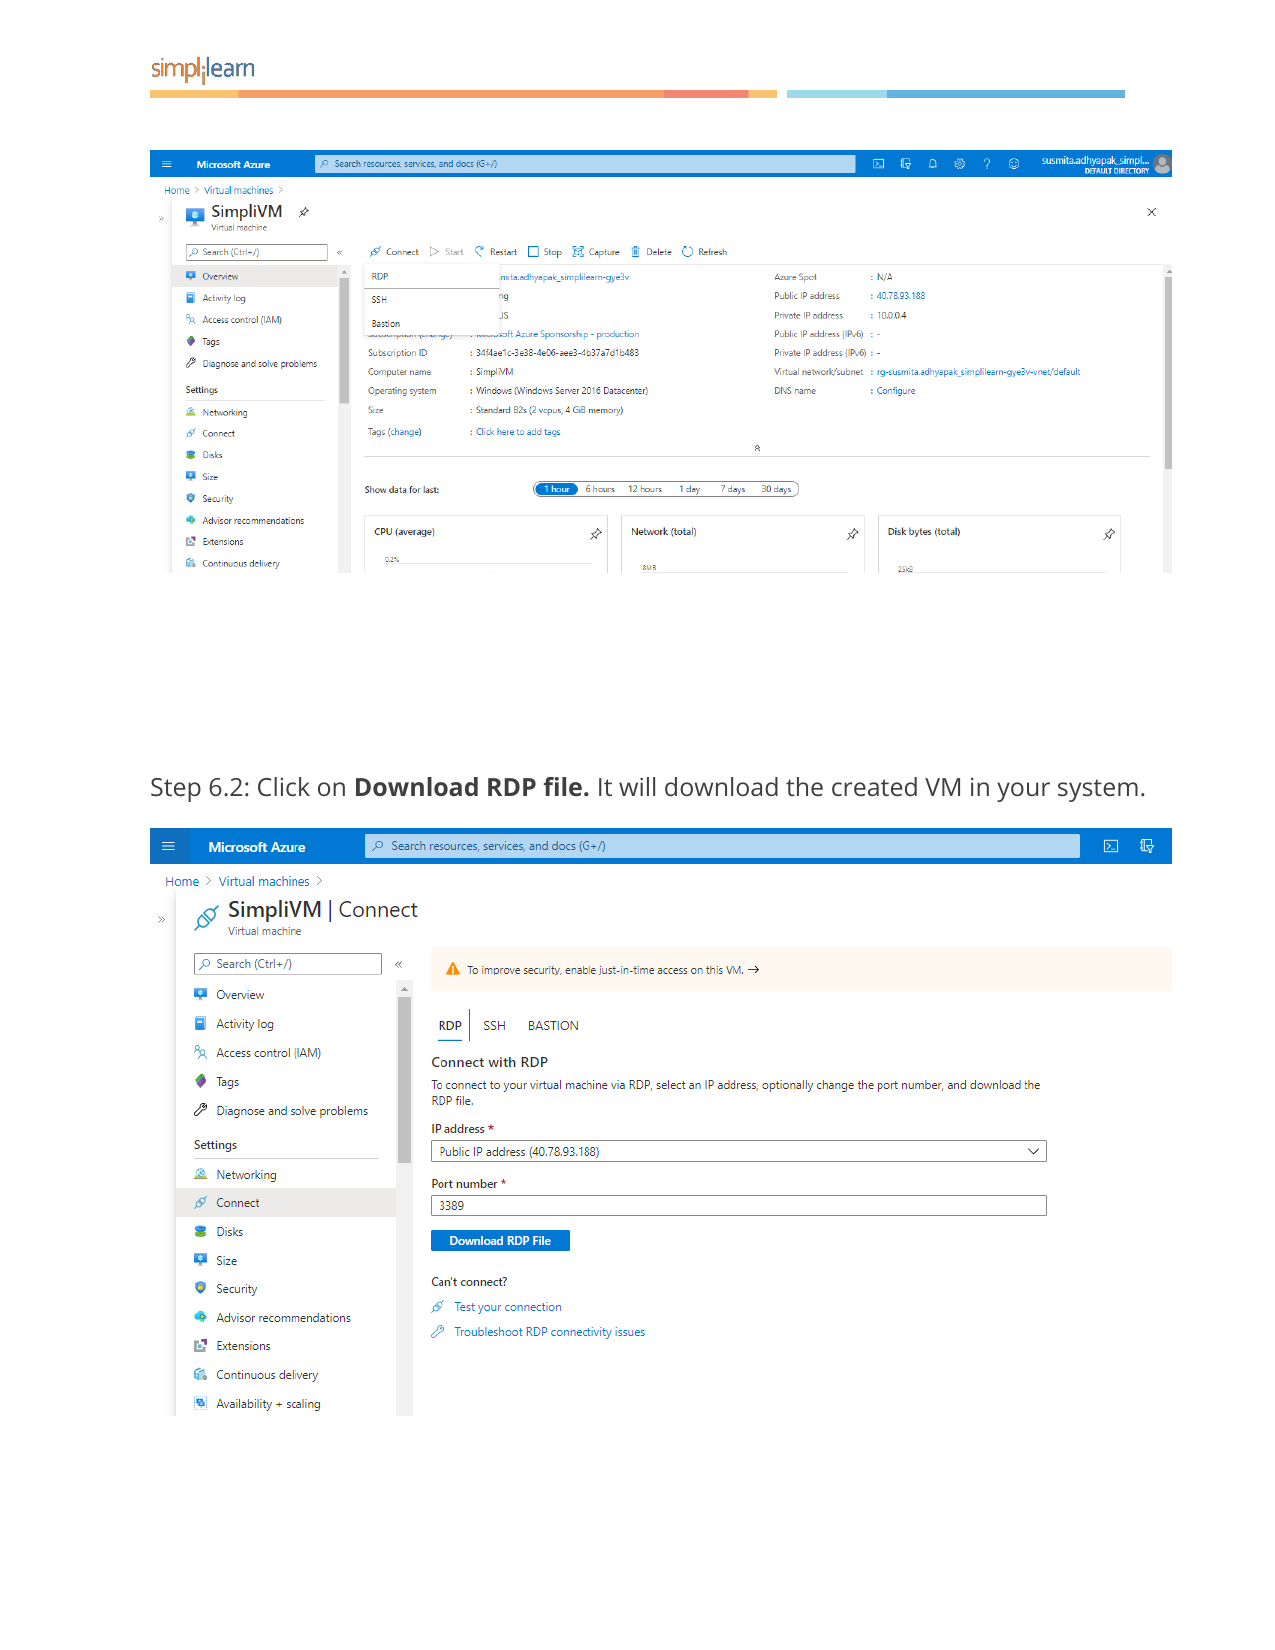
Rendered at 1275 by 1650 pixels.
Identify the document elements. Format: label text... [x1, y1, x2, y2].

picture [150, 828, 1172, 1416]
picture [150, 52, 1125, 98]
picture [150, 150, 1172, 573]
text Step 6.2: Click on Download RDP file. It will download the created VM in your system. [150, 770, 1149, 804]
